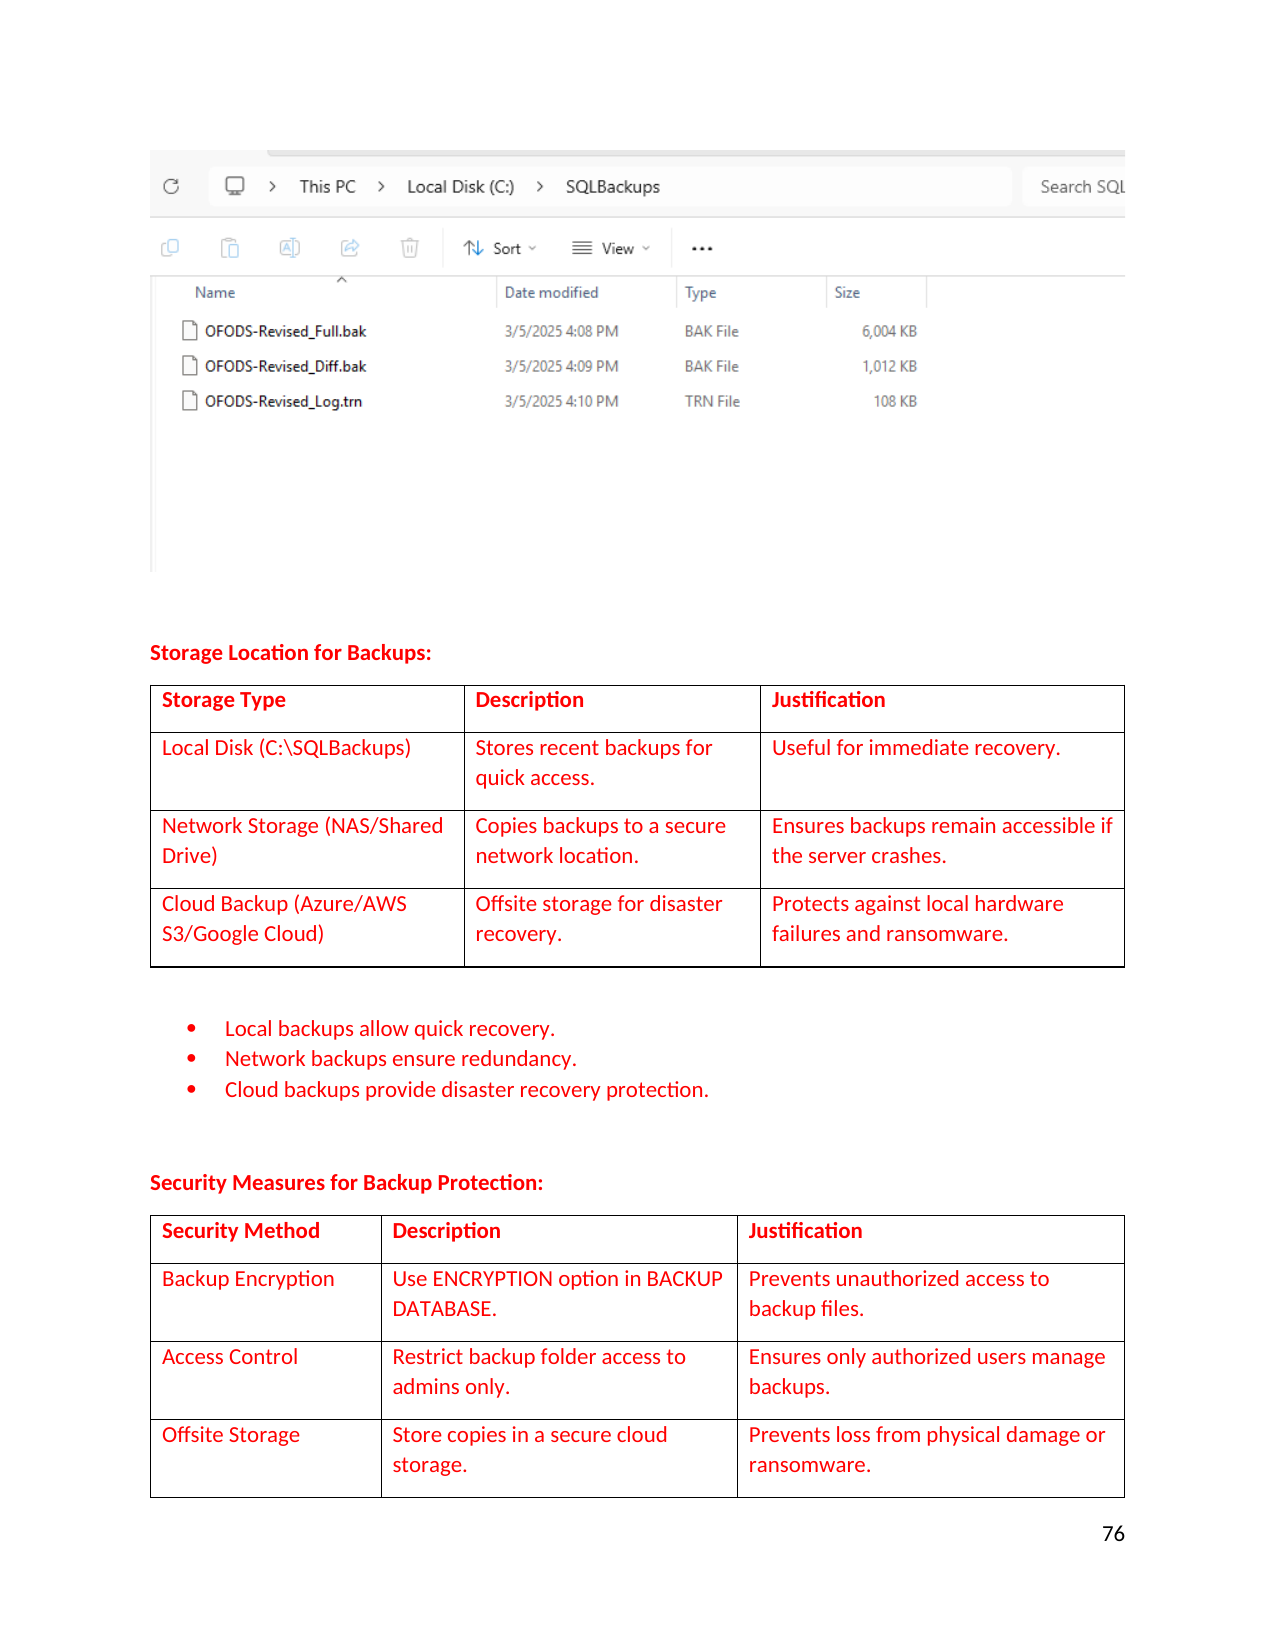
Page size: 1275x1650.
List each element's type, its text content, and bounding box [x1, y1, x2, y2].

table_cell Ensures only authorized users manage backups. [738, 1342, 1124, 1419]
table_header Justification [761, 686, 1124, 732]
table_cell Use ENCRYPTION option in BACKUP DATABASE. [382, 1264, 737, 1341]
table_cell Cloud Backup (Azure/AWS S3/Google Cloud) [151, 889, 464, 966]
table_cell Local Disk (C:\SQLBackups) [151, 733, 464, 810]
table_header Justification [738, 1216, 1124, 1263]
table_header Description [382, 1216, 737, 1263]
table_cell Useful for immediate recovery. [761, 733, 1124, 810]
table_header Security Method [151, 1216, 381, 1263]
table_header Storage Type [151, 686, 464, 732]
text Security Measures for Backup Protection: [150, 1168, 1125, 1196]
table_cell Protects against local hardware failures and ransomware. [761, 889, 1124, 966]
table_cell Prevents loss from physical damage or ransomware. [738, 1420, 1124, 1497]
table_cell Network Storage (NAS/Shared Drive) [151, 811, 464, 888]
table_cell Access Control [151, 1342, 381, 1419]
table_header Description [465, 686, 760, 732]
table_cell Store copies in a secure cloud storage. [382, 1420, 737, 1497]
table_cell Prevents unauthorized access to backup files. [738, 1264, 1124, 1341]
list Cloud backups provide disaster recovery protection. [187, 1075, 1125, 1103]
list Network backups ensure redundancy. [187, 1044, 1125, 1072]
table_cell Copies backups to a secure network location. [465, 811, 760, 888]
picture [150, 150, 1125, 572]
table_cell Offsite Storage [151, 1420, 381, 1497]
table_cell Offsite storage for disaster recovery. [465, 889, 760, 966]
table_cell Backup Encryption [151, 1264, 381, 1341]
table_cell Ensures backups remain accessible if the server crashes. [761, 811, 1124, 888]
text Storage Location for Backups: [150, 638, 1125, 666]
list Local backups allow quick recovery. [187, 1014, 1125, 1042]
table_cell Restrict backup folder access to admins only. [382, 1342, 737, 1419]
table_cell Stores recent backups for quick access. [465, 733, 760, 810]
